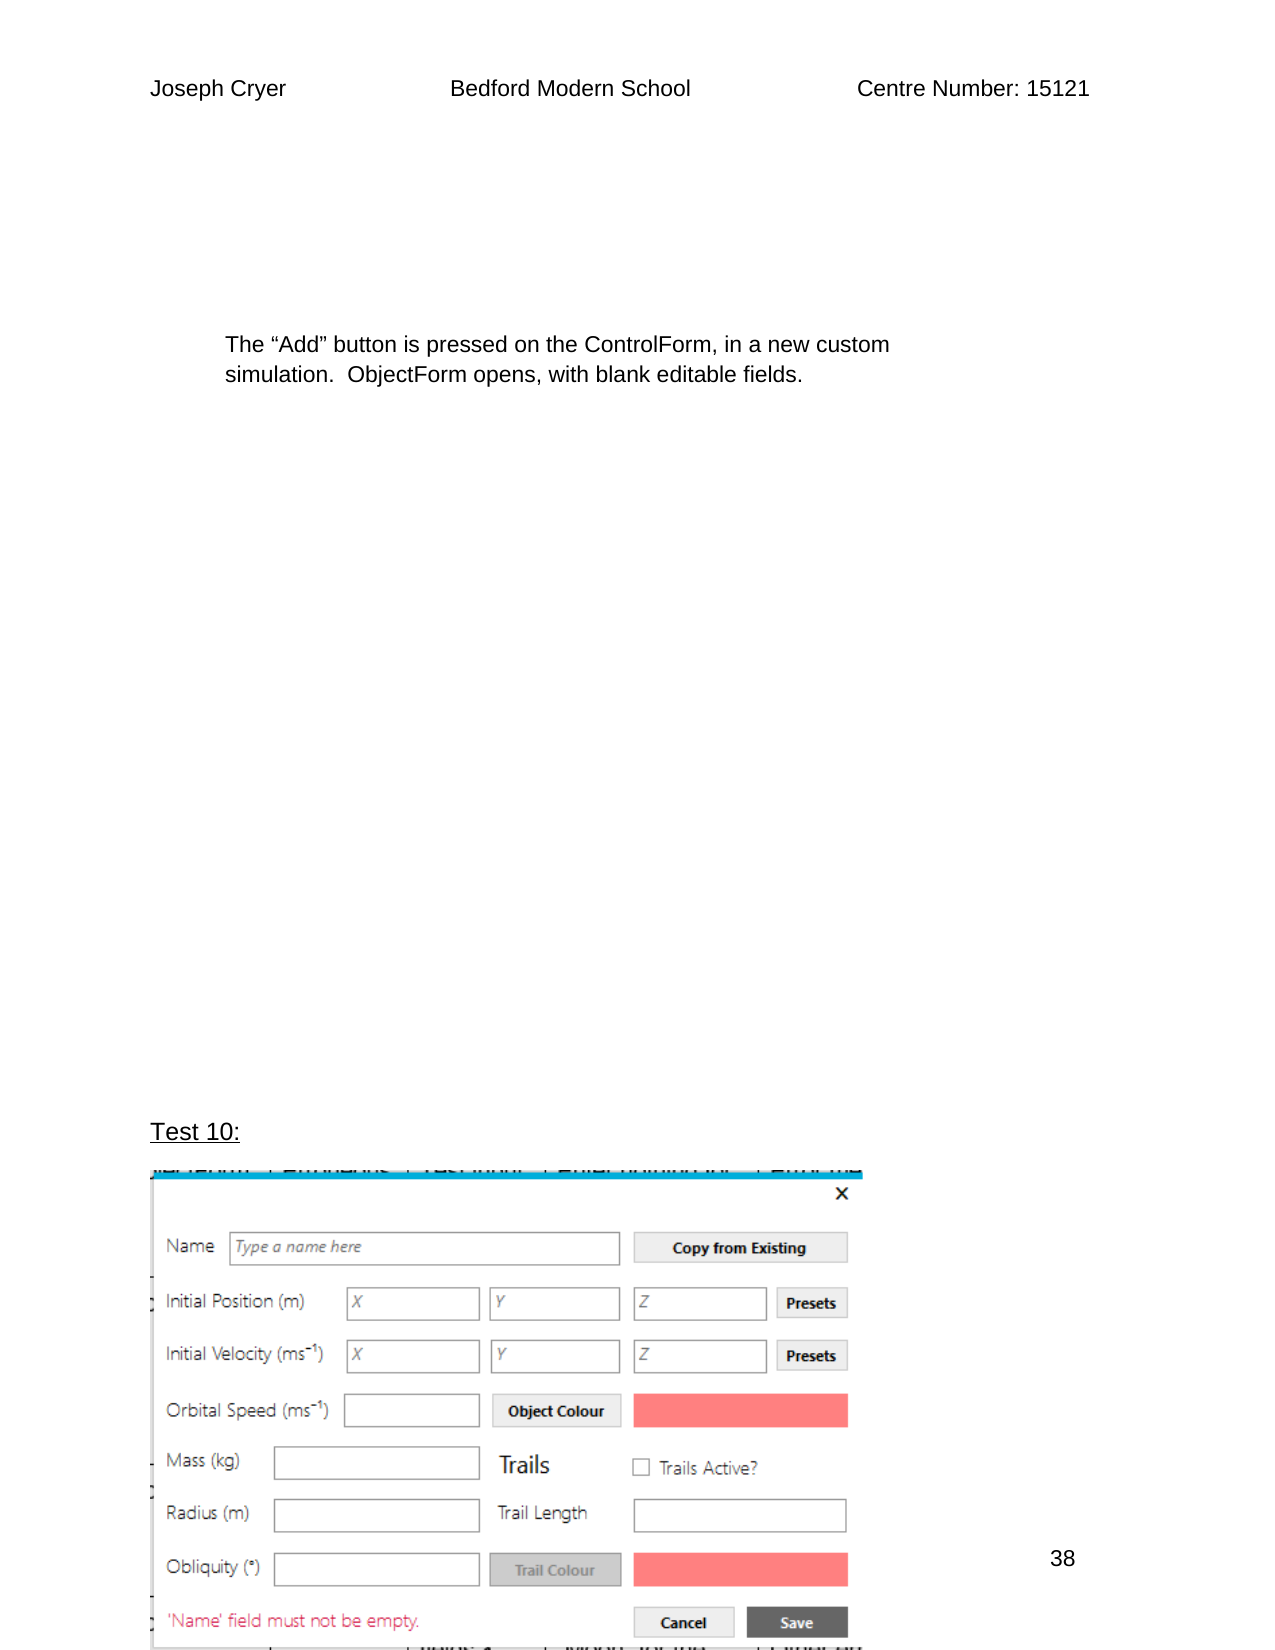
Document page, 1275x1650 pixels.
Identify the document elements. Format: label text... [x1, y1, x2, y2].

text simulation. ObjectForm opens, with blank editable fields. [150, 361, 1125, 388]
text Test 10: [150, 1117, 1125, 1145]
picture [150, 1170, 863, 1650]
text The “Add” button is pressed on the ControlForm, in a new custom [150, 331, 1125, 358]
